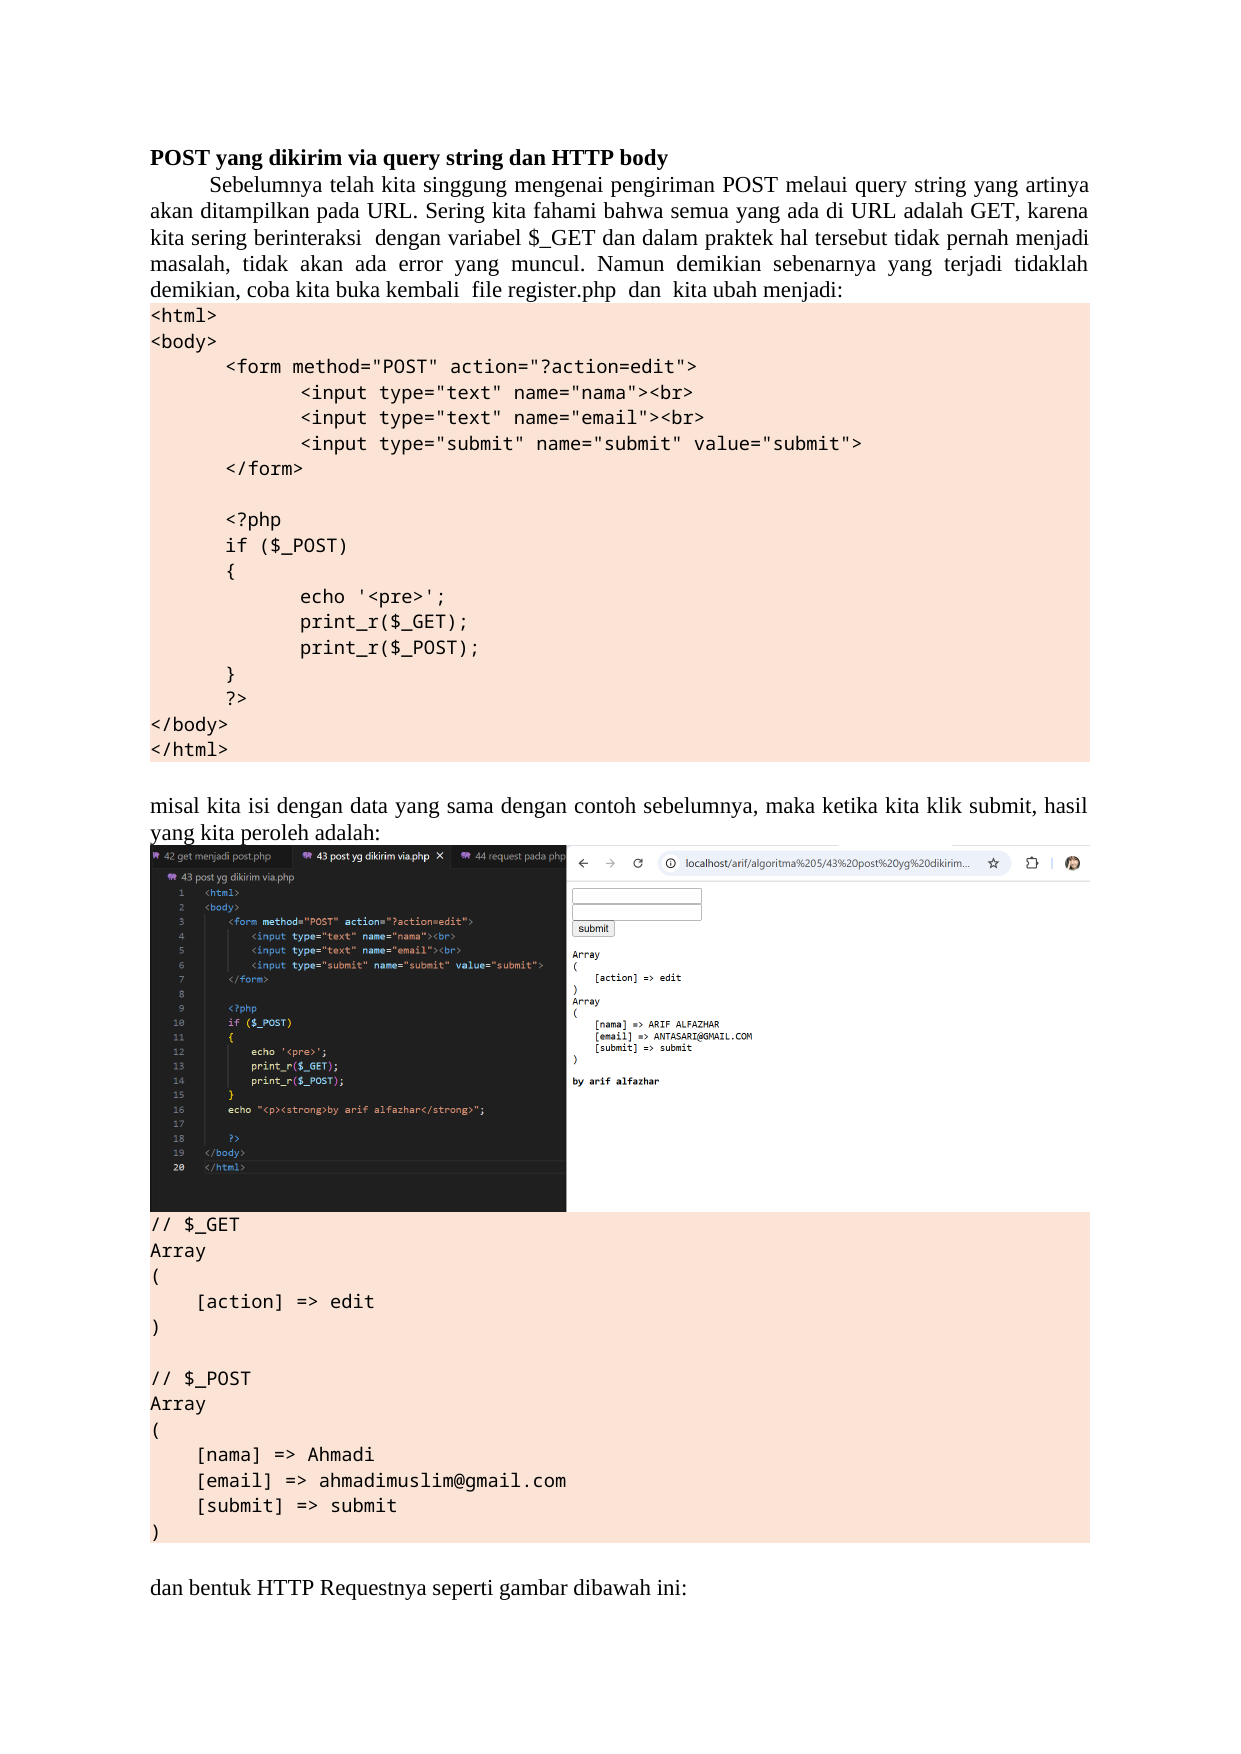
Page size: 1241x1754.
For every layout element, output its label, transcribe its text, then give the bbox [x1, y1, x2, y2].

text [action] => edit [150, 1288, 1090, 1314]
text </form> [150, 456, 1090, 481]
text <body> [150, 328, 1090, 354]
text [nama] => Ahmadi [150, 1441, 1090, 1467]
text [email] => ahmadimuslim@gmail.com [150, 1467, 1090, 1492]
text ) [150, 1314, 1090, 1339]
text POST yang dikirim via query string dan HTTP body [150, 144, 1090, 171]
text ) [150, 1518, 1090, 1543]
text Array [150, 1237, 1090, 1263]
text // $_POST [150, 1365, 1090, 1390]
text ( [150, 1263, 1090, 1288]
text <?php [150, 507, 1090, 532]
text { [150, 558, 1090, 583]
text </html> [150, 736, 1090, 762]
text <html> [150, 303, 1090, 328]
text <input type="text" name="email"><br> [150, 405, 1090, 430]
text if ($_POST) [150, 532, 1090, 558]
text print_r($_GET); [150, 609, 1090, 634]
text <input type="submit" name="submit" value="submit"> [150, 430, 1090, 456]
text <input type="text" name="nama"><br> [150, 379, 1090, 405]
text ?> [150, 685, 1090, 711]
picture [150, 845, 1091, 1212]
text <form method="POST" action="?action=edit"> [150, 354, 1090, 379]
text </body> [150, 711, 1090, 736]
text } [150, 660, 1090, 685]
text misal kita isi dengan data yang sama dengan contoh sebelumnya, maka ketika kita klik submit, hasil yang kita peroleh adalah: [150, 792, 1090, 845]
text print_r($_POST); [150, 634, 1090, 660]
text ( [150, 1416, 1090, 1441]
text dan bentuk HTTP Requestnya seperti gambar dibawah ini: [150, 1574, 1090, 1600]
text // $_GET [150, 1212, 1090, 1237]
text Sebelumnya telah kita singgung mengenai pengiriman POST melaui query string yang artinya akan ditampilkan pada URL. Sering kita fahami bahwa semua yang ada di URL adalah GET, karena kita sering berinteraksi dengan variabel $_GET dan dalam praktek hal tersebut tidak pernah menjadi masalah, tidak akan ada error yang muncul. Namun demikian sebenarnya yang terjadi tidaklah demikian, coba kita buka kembali file register.php dan kita ubah menjadi: [150, 171, 1090, 303]
text Array [150, 1390, 1090, 1416]
text [submit] => submit [150, 1492, 1090, 1518]
text echo '<pre>'; [150, 583, 1090, 609]
